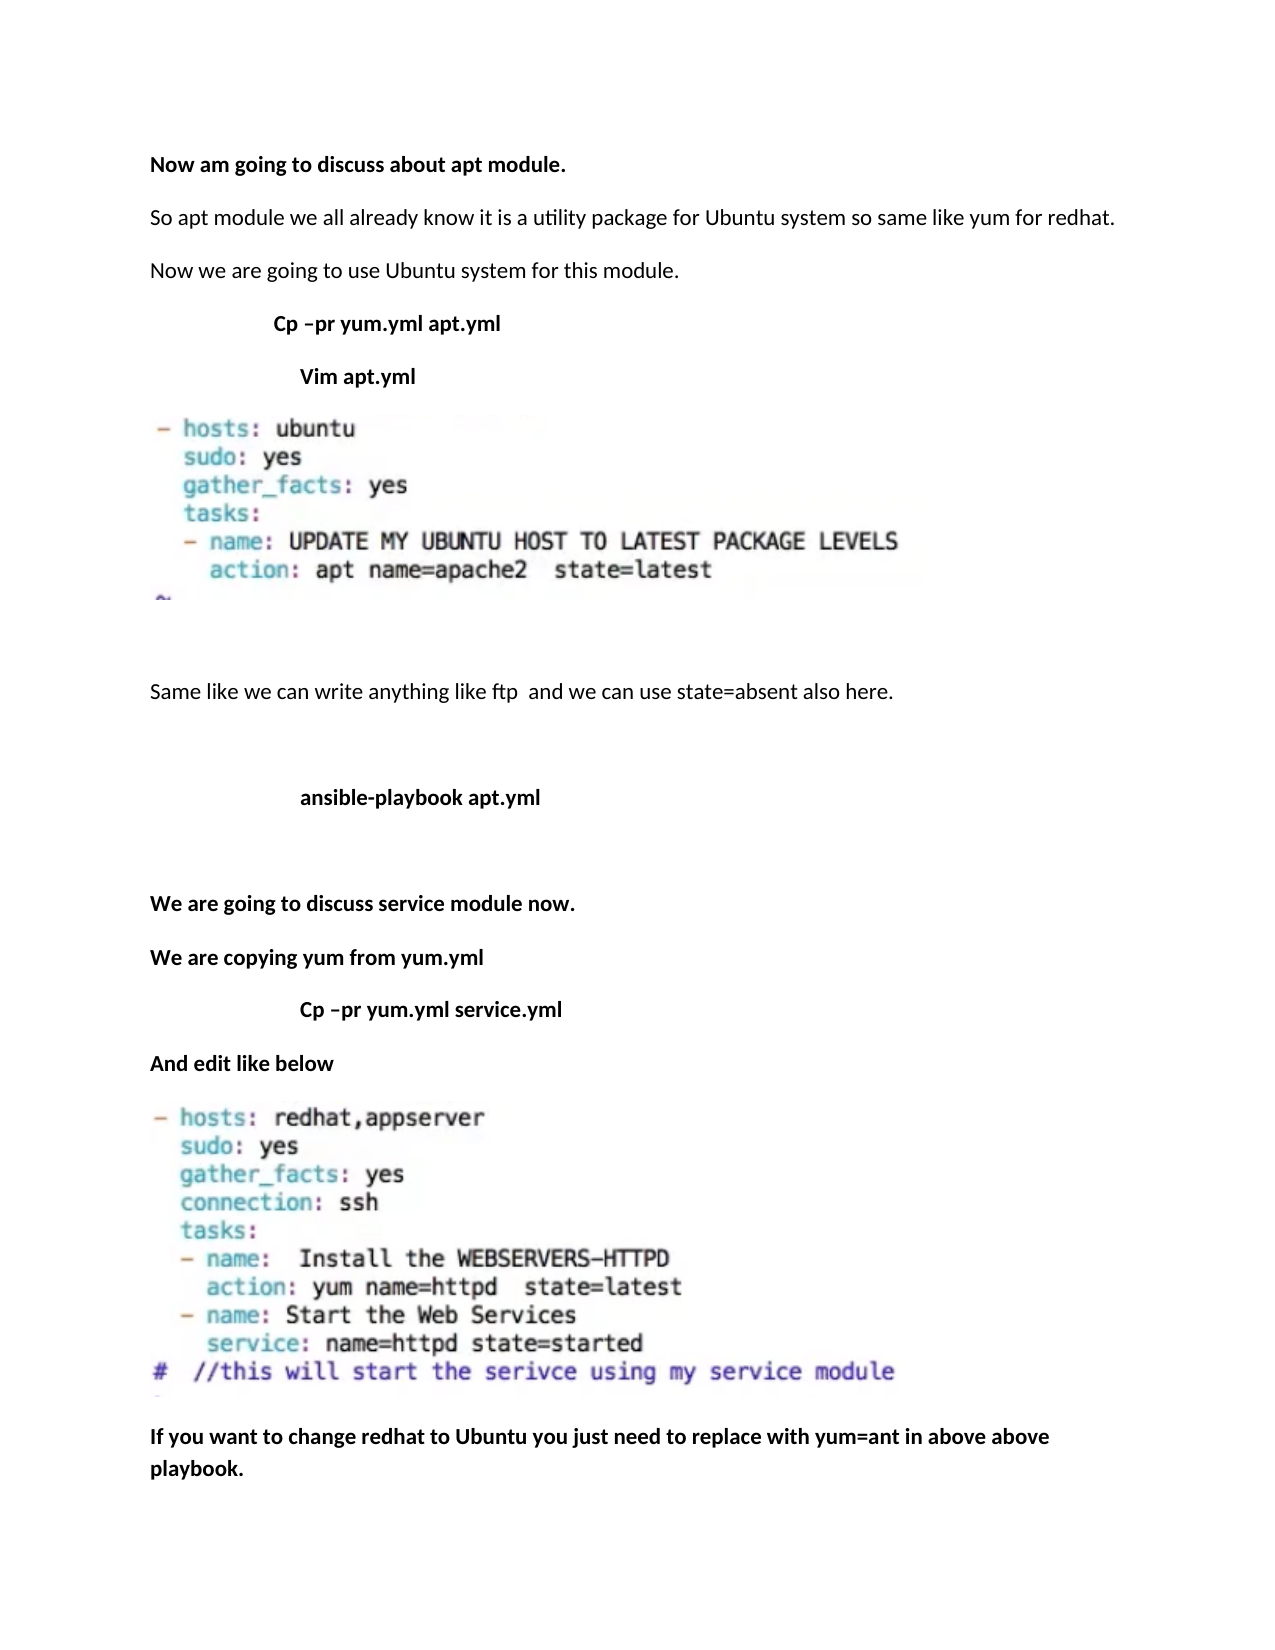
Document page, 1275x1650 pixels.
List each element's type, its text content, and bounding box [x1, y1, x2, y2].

text Cp –pr yum.yml apt.yml [150, 309, 1125, 337]
text Same like we can write anything like ftp and we can use state=absent also here. [150, 677, 1125, 706]
text We are copying yum from yum.yml [150, 943, 1125, 971]
text Vim apt.yml [150, 362, 1125, 390]
text Now am going to discuss about apt module. [150, 150, 1125, 178]
text ansible-playbook apt.yml [150, 783, 1125, 812]
text We are going to discuss service module now. [150, 889, 1125, 918]
text Now we are going to use Ubuntu system for this module. [150, 256, 1125, 284]
text So apt module we all already know it is a utility package for Ubuntu system so same like yum for redhat. [150, 203, 1125, 231]
text If you want to change redhat to Ubuntu you just need to replace with yum=ant in above above playbook. [150, 1422, 1125, 1482]
picture [150, 415, 926, 600]
text And edit like below [150, 1049, 1125, 1077]
text Cp –pr yum.yml service.yml [150, 996, 1125, 1024]
picture [150, 1101, 952, 1397]
